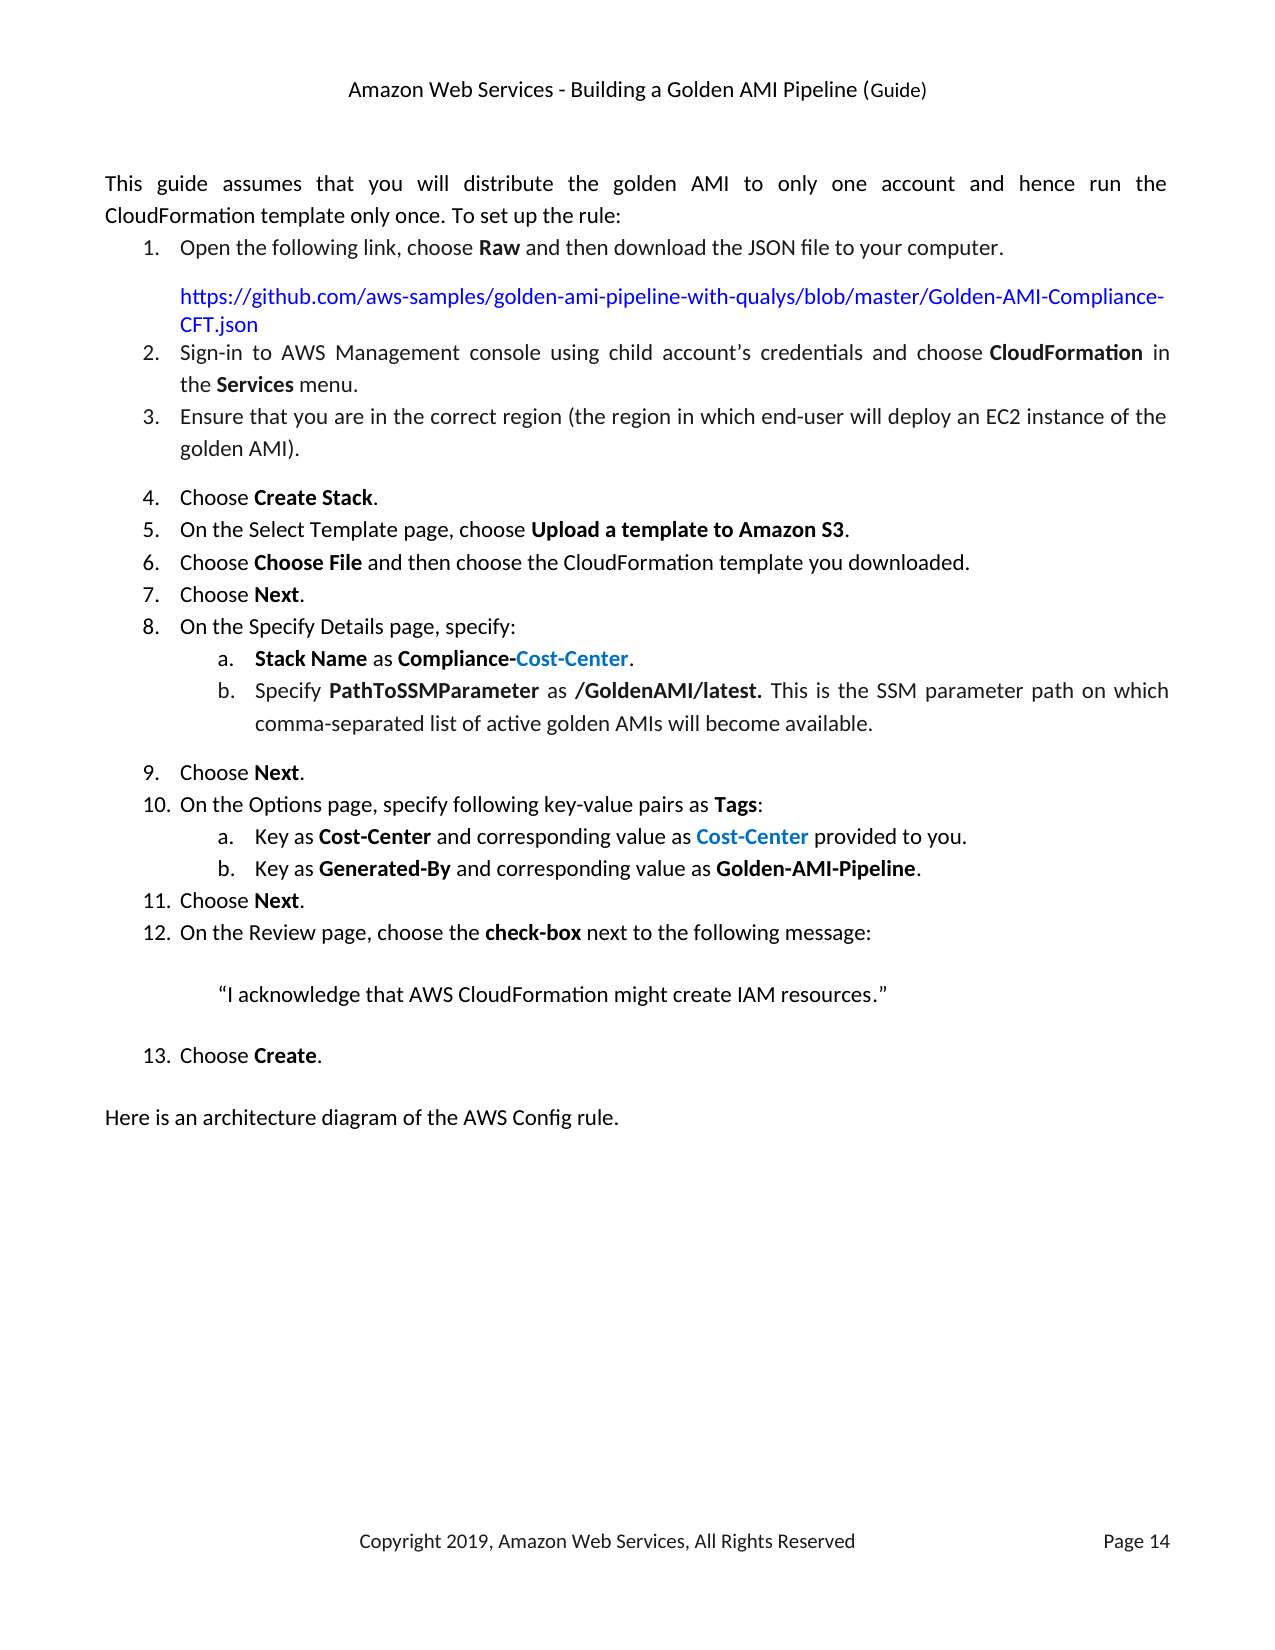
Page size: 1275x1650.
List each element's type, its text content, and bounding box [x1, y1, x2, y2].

list Sign-in to AWS Management console using child account’s credentials and choose CloudFormation in the Services menu. [142, 338, 1170, 398]
list Ensure that you are in the correct region (the region in which end-user will deploy an EC2 instance of the golden AMI). [142, 402, 1170, 463]
text “I acknowledge that AWS CloudFormation might create IAM resources.” [217, 980, 1170, 1008]
list On the Select Template page, choose Upload a template to Amazon S3. [142, 516, 1170, 544]
list Choose Next. [142, 758, 1170, 786]
list Choose Next. [142, 580, 1170, 608]
list Stack Name as Compliance-Cost-Center. [217, 644, 1170, 672]
list On the Options page, specify following key-value pairs as Tags: [142, 790, 1170, 818]
text Here is an architecture diagram of the AWS Config rule. [105, 1103, 1170, 1131]
list Choose Choose File and then choose the CloudFormation template you downloaded. [142, 548, 1170, 576]
list Choose Create. [142, 1041, 1170, 1069]
list Specify PathToSSMParameter as /GoldenAMI/latest. This is the SSM parameter path on which comma-separated list of active golden AMIs will become available. [217, 677, 1170, 737]
list Key as Generated-By and corresponding value as Golden-AMI-Pipeline. [217, 854, 1170, 882]
list Key as Cost-Center and corresponding value as Cost-Center provided to you. [217, 822, 1170, 850]
list On the Review page, choose the check-box next to the following message: [142, 918, 1170, 947]
list Open the following link, choose Raw and then download the JSON file to your computer. [142, 233, 1170, 261]
list On the Specify Details page, specify: [142, 612, 1170, 640]
list Choose Create Stack. [142, 483, 1170, 511]
text https://github.com/aws-samples/golden-ami-pipeline-with-qualys/blob/master/Golden-AMI-Compliance-CFT.json [180, 282, 1170, 338]
text This guide assumes that you will distribute the golden AMI to only one account and hence run the CloudFormation template only once. To set up the rule: [105, 169, 1170, 229]
list Choose Next. [142, 886, 1170, 914]
